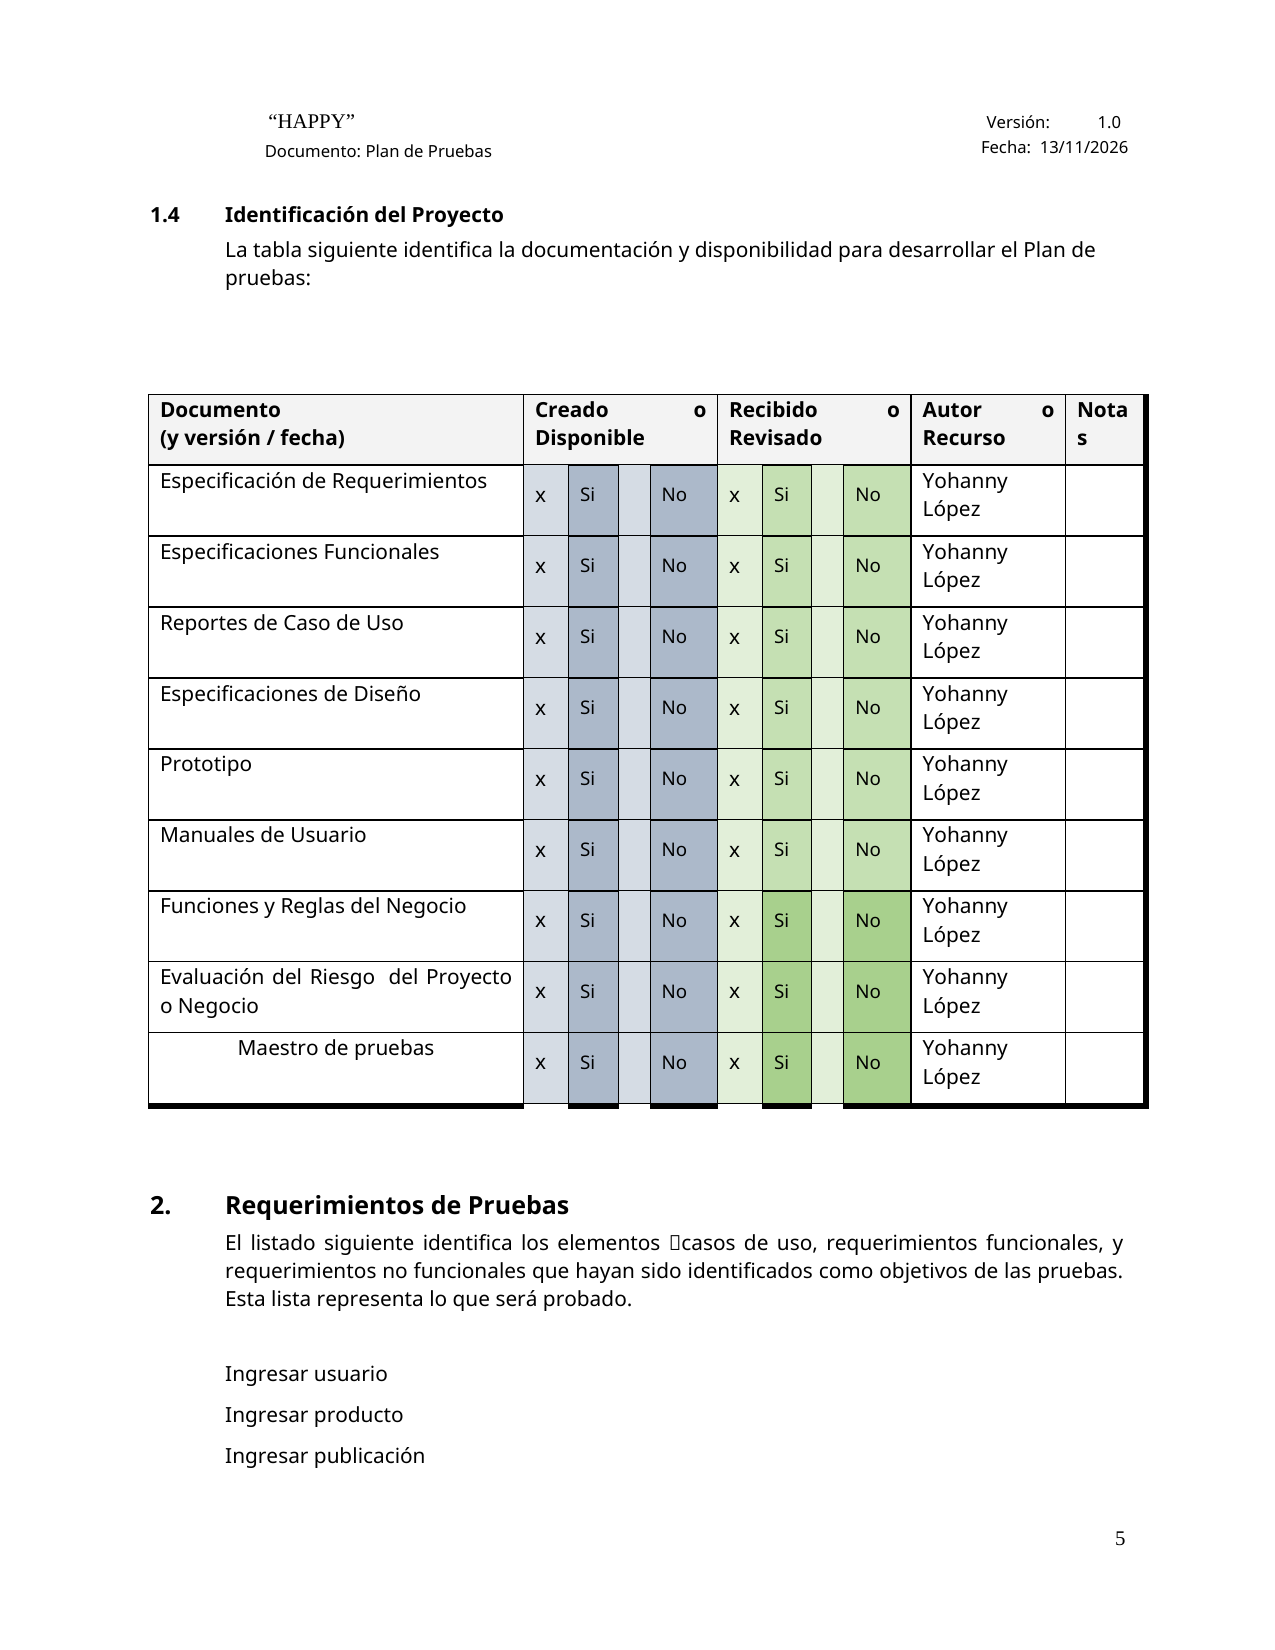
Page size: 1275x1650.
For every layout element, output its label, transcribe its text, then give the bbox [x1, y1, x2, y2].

table_cell [619, 891, 650, 961]
table_cell x [718, 962, 762, 1032]
table_cell No [844, 608, 910, 677]
table_cell x [718, 1033, 762, 1103]
table_cell [812, 607, 843, 677]
table_cell Maestro de pruebas [149, 1033, 523, 1103]
table_cell Reportes de Caso de Uso [149, 608, 523, 677]
table_cell No [651, 608, 717, 677]
table_cell [1066, 537, 1143, 606]
table_cell Yohanny López [912, 679, 1065, 748]
table_cell No [844, 892, 910, 961]
table_cell No [651, 679, 717, 748]
table_cell [812, 678, 843, 748]
table_header Recibido o Revisado [718, 395, 910, 464]
table_cell Si [763, 892, 811, 961]
text La tabla siguiente identifica la documentación y disponibilidad para desarrollar el Plan de pruebas: [225, 235, 1125, 292]
table_cell Especificación de Requerimientos [149, 466, 523, 535]
table_cell x [524, 1033, 568, 1103]
table_cell Si [569, 537, 618, 606]
table_cell Si [763, 821, 811, 890]
table_cell No [844, 962, 910, 1032]
table_cell x [718, 891, 762, 961]
text Ingresar usuario [225, 1359, 1125, 1388]
table_cell Especificaciones de Diseño [149, 679, 523, 748]
table_cell [619, 962, 650, 1032]
text El listado siguiente identifica los elementos casos de uso, requerimientos funcionales, y requerimientos no funcionales que hayan sido identificados como objetivos de las pruebas. Esta lista representa lo que será probado. [225, 1228, 1125, 1313]
table_header Autor o Recurso [912, 395, 1065, 464]
table_cell Si [569, 892, 618, 961]
table_cell [619, 678, 650, 748]
table_cell [1066, 962, 1143, 1032]
table_cell Si [763, 750, 811, 819]
table_cell No [651, 1033, 717, 1103]
table_cell [1066, 1033, 1143, 1103]
table_cell [1066, 608, 1143, 677]
table_cell [812, 1033, 843, 1103]
table_cell [812, 536, 843, 606]
table_cell x [524, 536, 568, 606]
table_cell [1066, 679, 1143, 748]
table_cell [812, 749, 843, 819]
table_cell Yohanny López [912, 892, 1065, 961]
table_cell Yohanny López [912, 608, 1065, 677]
table_cell x [524, 607, 568, 677]
table_cell [619, 749, 650, 819]
table_cell x [524, 891, 568, 961]
table_cell Si [569, 1033, 618, 1103]
table_cell Especificaciones Funcionales [149, 537, 523, 606]
table_cell [1066, 750, 1143, 819]
table_cell Si [569, 962, 618, 1032]
text Ingresar producto [225, 1401, 1125, 1429]
table_cell [812, 820, 843, 890]
table_cell Si [763, 608, 811, 677]
table_cell Funciones y Reglas del Negocio [149, 892, 523, 961]
table_cell No [844, 466, 910, 535]
table_cell [619, 820, 650, 890]
table_cell Manuales de Usuario [149, 821, 523, 890]
table_cell x [718, 465, 762, 535]
table_cell No [844, 750, 910, 819]
table_cell [619, 1033, 650, 1103]
table_cell [812, 891, 843, 961]
table_cell No [844, 821, 910, 890]
table_cell No [651, 821, 717, 890]
table_cell [812, 465, 843, 535]
table_cell No [844, 537, 910, 606]
table_cell x [718, 749, 762, 819]
table_cell Yohanny López [912, 1033, 1065, 1103]
table_cell x [718, 536, 762, 606]
table_cell x [524, 749, 568, 819]
table_cell x [524, 820, 568, 890]
table_cell [1066, 892, 1143, 961]
table_cell No [651, 466, 717, 535]
table_cell No [651, 750, 717, 819]
table_cell [619, 607, 650, 677]
table_cell Si [569, 608, 618, 677]
table_cell Si [763, 679, 811, 748]
table_cell No [844, 1033, 910, 1103]
table_cell Si [569, 466, 618, 535]
table_cell [619, 465, 650, 535]
table_cell Si [763, 962, 811, 1032]
table_cell x [718, 607, 762, 677]
table_cell [1066, 466, 1143, 535]
table_header Documento (y versión / fecha) [149, 395, 523, 464]
table_cell Prototipo [149, 750, 523, 819]
table_cell Si [763, 466, 811, 535]
table_cell No [844, 679, 910, 748]
table_cell Evaluación del Riesgo del Proyecto o Negocio [149, 962, 523, 1032]
table_cell Yohanny López [912, 821, 1065, 890]
table_cell Yohanny López [912, 466, 1065, 535]
table_cell No [651, 962, 717, 1032]
subtitle Requerimientos de Pruebas [150, 1187, 1125, 1221]
table_cell Si [569, 821, 618, 890]
table_cell Si [569, 750, 618, 819]
table_cell [619, 536, 650, 606]
table_cell [812, 962, 843, 1032]
table_cell x [524, 465, 568, 535]
table_cell Si [569, 679, 618, 748]
table_cell Si [763, 1033, 811, 1103]
table_header Creado o Disponible [524, 395, 717, 464]
table_cell x [524, 678, 568, 748]
text Ingresar publicación [225, 1441, 1125, 1470]
table_cell No [651, 537, 717, 606]
table_cell Yohanny López [912, 537, 1065, 606]
table_cell [1066, 821, 1143, 890]
table_cell x [718, 820, 762, 890]
table_cell x [718, 678, 762, 748]
table_header Notas [1066, 395, 1143, 464]
table_cell Yohanny López [912, 750, 1065, 819]
table_cell x [524, 962, 568, 1032]
subtitle Identificación del Proyecto [150, 200, 1125, 228]
table_cell Yohanny López [912, 962, 1065, 1032]
table_cell No [651, 892, 717, 961]
table_cell Si [763, 537, 811, 606]
